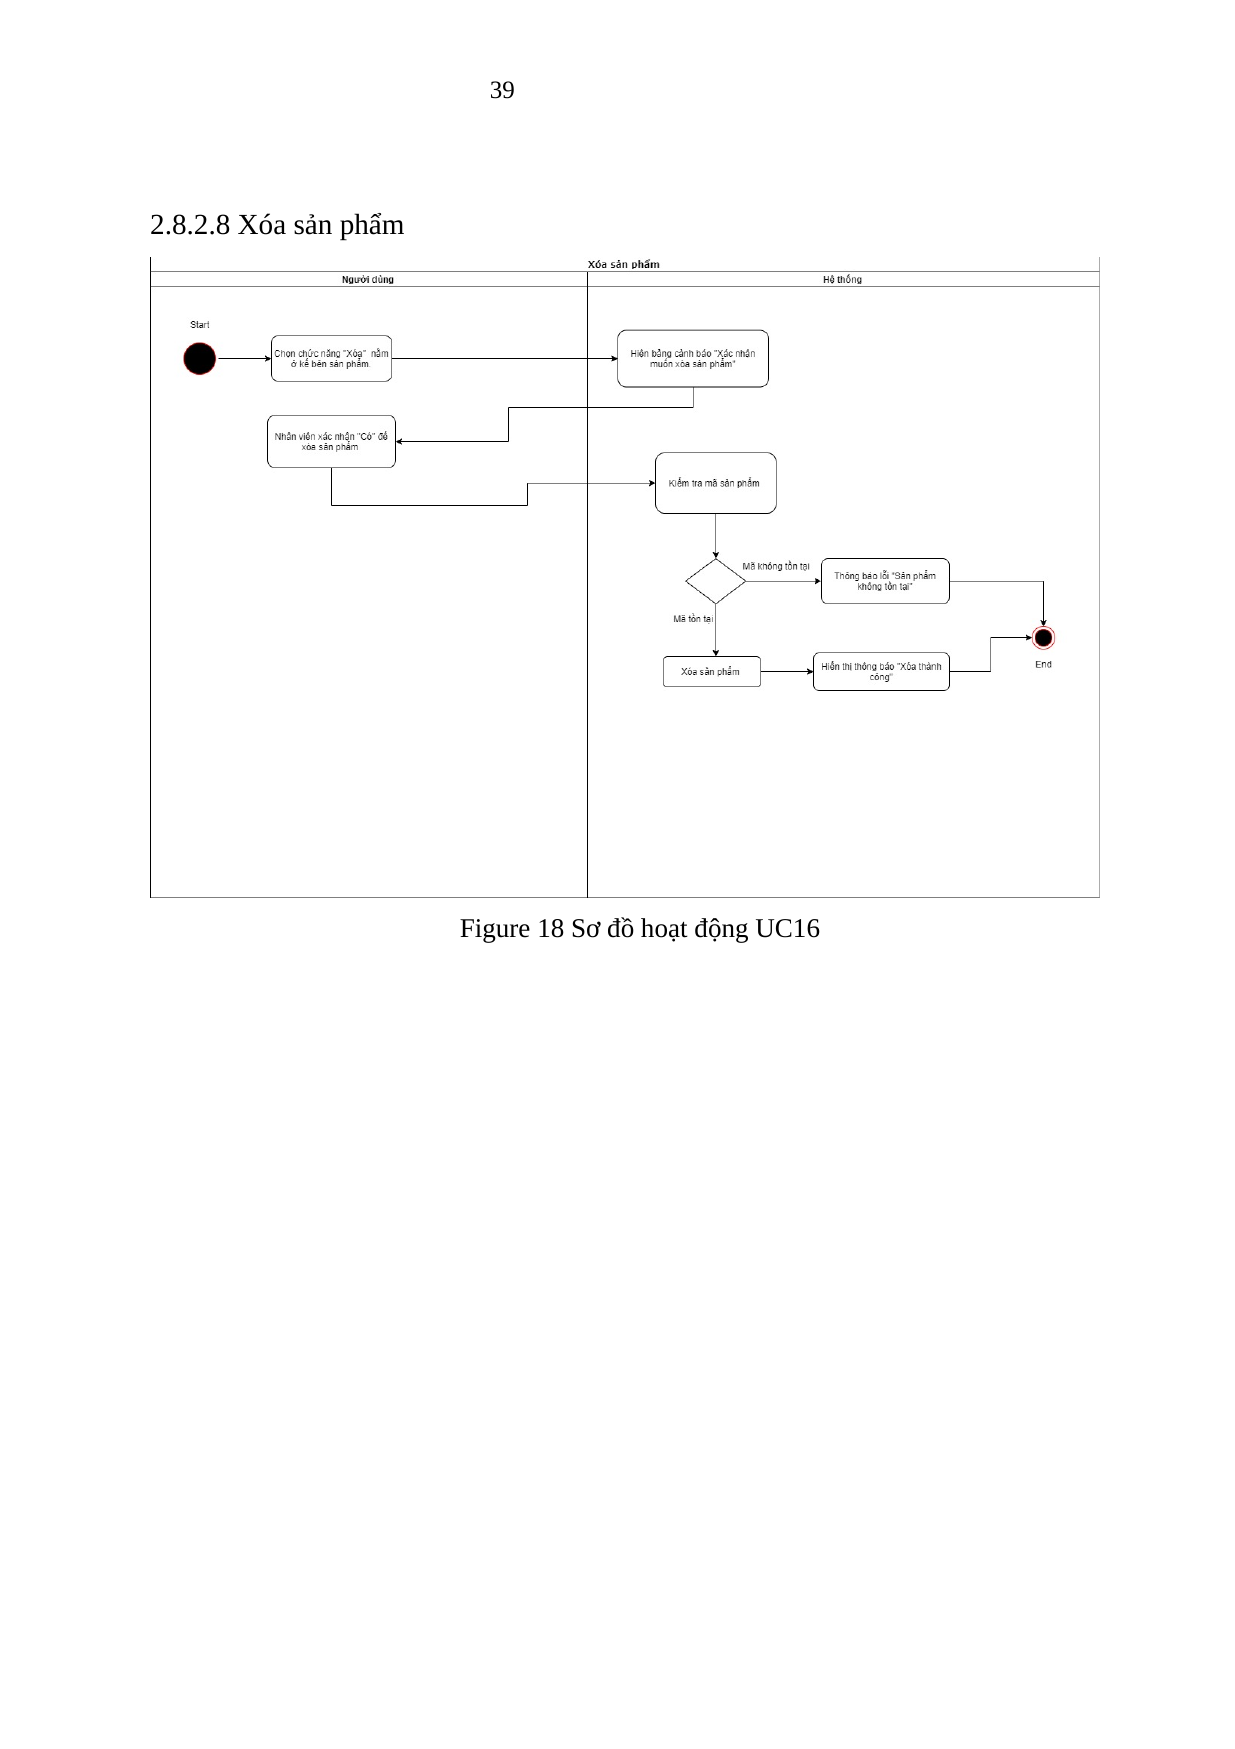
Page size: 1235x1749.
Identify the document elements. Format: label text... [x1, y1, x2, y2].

text 2.8.2.8 Xóa sản phẩm [150, 207, 1129, 240]
text Figure 18 Sơ đồ hoạt động UC16 [150, 912, 1129, 943]
picture [150, 257, 1100, 898]
